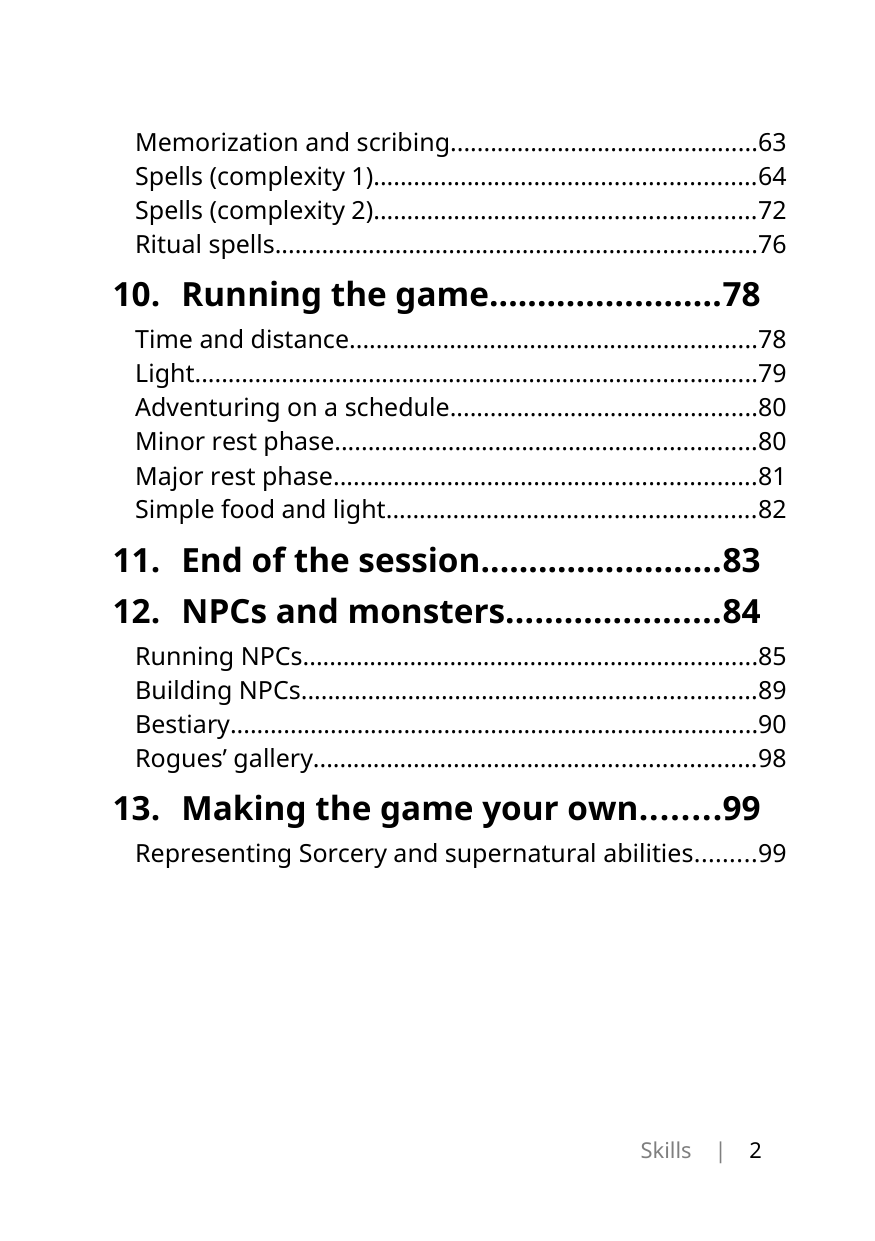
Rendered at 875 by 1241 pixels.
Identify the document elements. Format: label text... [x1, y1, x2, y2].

text Adventuring on a schedule 80 [135, 390, 762, 424]
text 12. NPCs and monsters 84 [112, 587, 762, 633]
text Major rest phase 81 [135, 458, 762, 492]
text Time and distance 78 [135, 322, 762, 356]
text 11. End of the session 83 [112, 537, 762, 582]
text Building NPCs 89 [135, 672, 762, 706]
text Representing Sorcery and supernatural abilities 99 [135, 836, 762, 870]
text Ritual spells 76 [135, 227, 762, 261]
text Spells (complexity 1) 64 [135, 158, 762, 192]
text 13. Making the game your own 99 [112, 785, 762, 830]
text Light 79 [135, 356, 762, 390]
text Memorization and scribing 63 [135, 124, 762, 158]
text Rogues’ gallery 98 [135, 741, 762, 774]
text Minor rest phase 80 [135, 424, 762, 458]
text Bestiary 90 [135, 706, 762, 741]
text 10. Running the game 78 [112, 271, 762, 316]
text Spells (complexity 2) 72 [135, 192, 762, 227]
text Running NPCs 85 [135, 638, 762, 672]
text Simple food and light 82 [135, 492, 762, 526]
